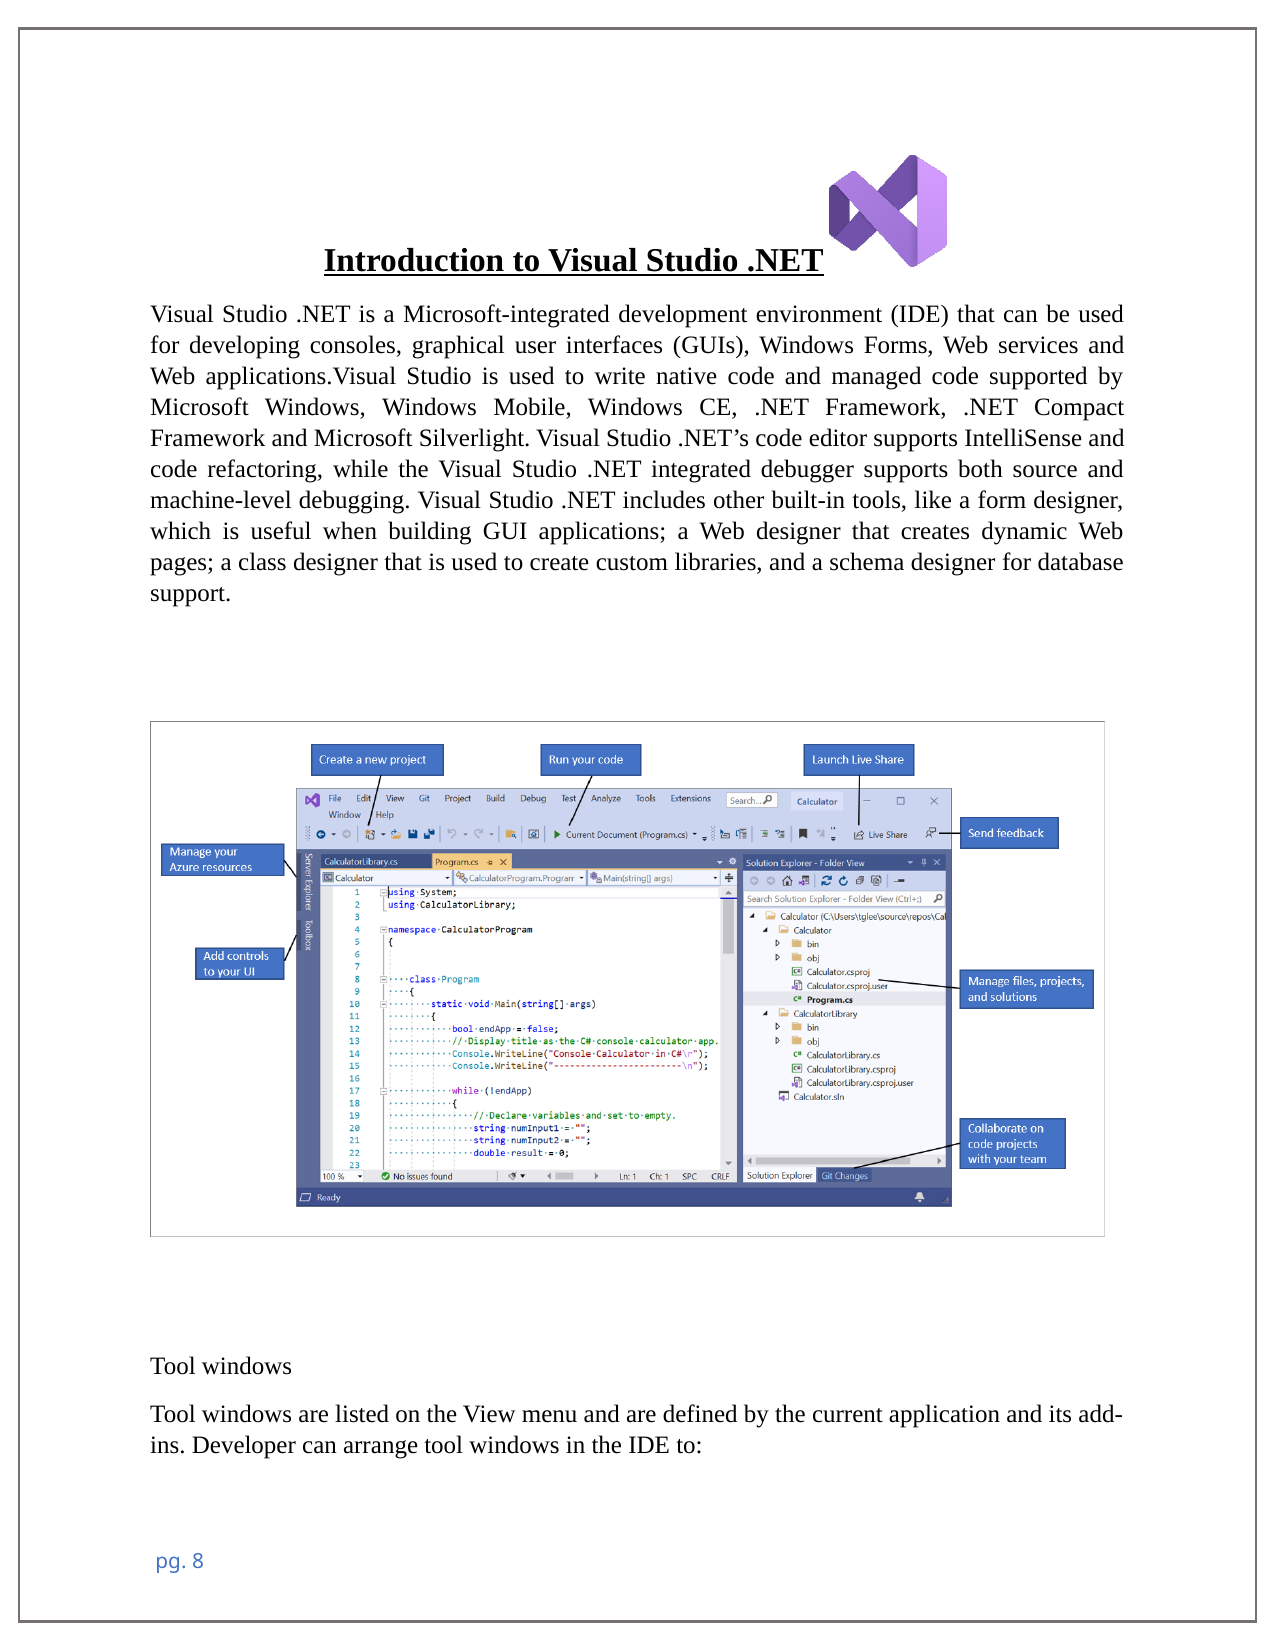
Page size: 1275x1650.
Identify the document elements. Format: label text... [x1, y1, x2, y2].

picture [150, 721, 1105, 1237]
text Tool windows are listed on the View menu and are defined by the current application and its add-ins. Developer can arrange tool windows in the IDE to: [150, 1399, 1125, 1458]
text Visual Studio .NET is a Microsoft-integrated development environment (IDE) that can be used for developing consoles, graphical user interfaces (GUIs), Windows Forms, Web services and Web applications.Visual Studio is used to write native code and managed code supported by Microsoft Windows, Windows Mobile, Windows CE, .NET Framework, .NET Compact Framework and Microsoft Silverlight. Visual Studio .NET’s code editor supports IntelliSense and code refactoring, while the Visual Studio .NET integrated debugger supports both source and machine-level debugging. Visual Studio .NET includes other built-in tools, like a form designer, which is useful when building GUI applications; a Web designer that creates dynamic Web pages; a class designer that is used to create custom libraries, and a schema designer for database support. [150, 299, 1125, 607]
text Tool windows [150, 1351, 1125, 1380]
text Introduction to Visual Studio .NET [150, 150, 1125, 279]
picture [823, 150, 952, 272]
